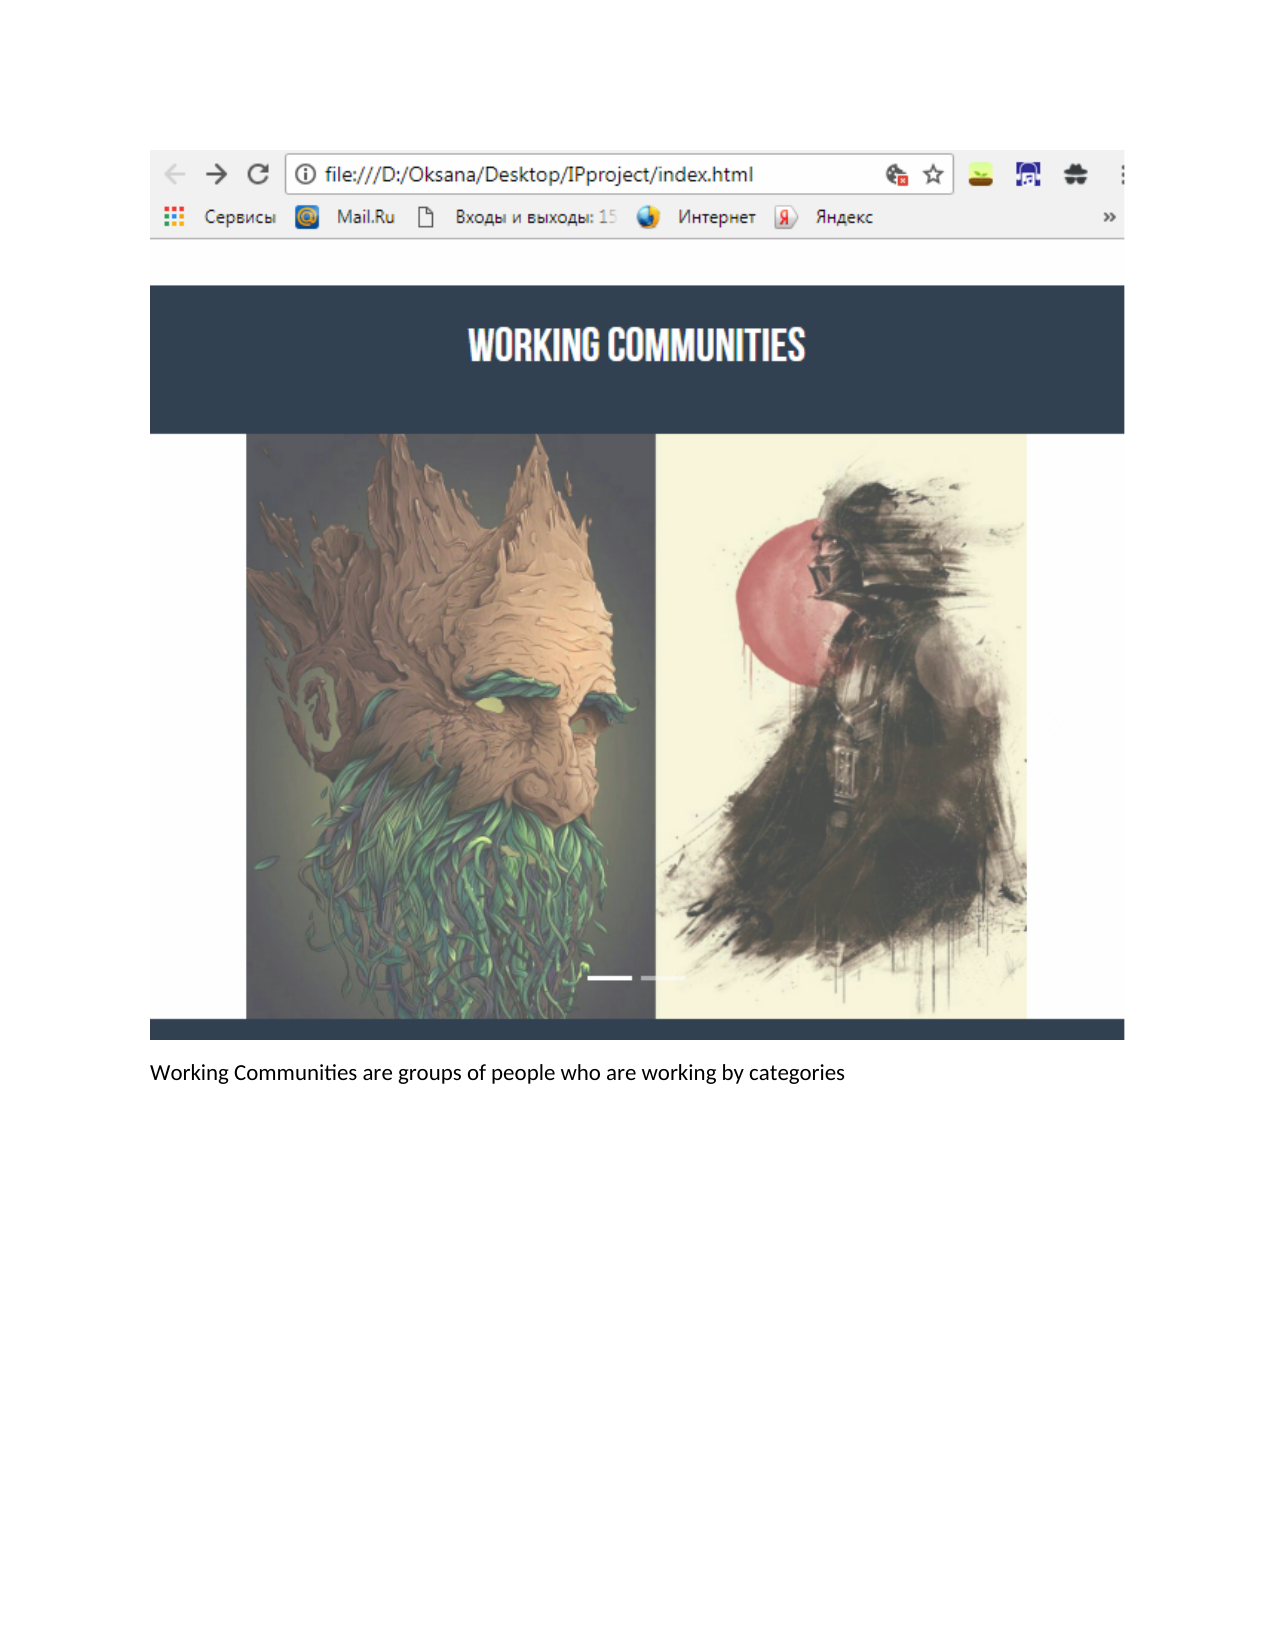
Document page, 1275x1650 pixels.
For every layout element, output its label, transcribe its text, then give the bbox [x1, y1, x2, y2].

text Working Communities are groups of people who are working by categories [150, 1058, 1125, 1087]
picture [150, 150, 1125, 1040]
